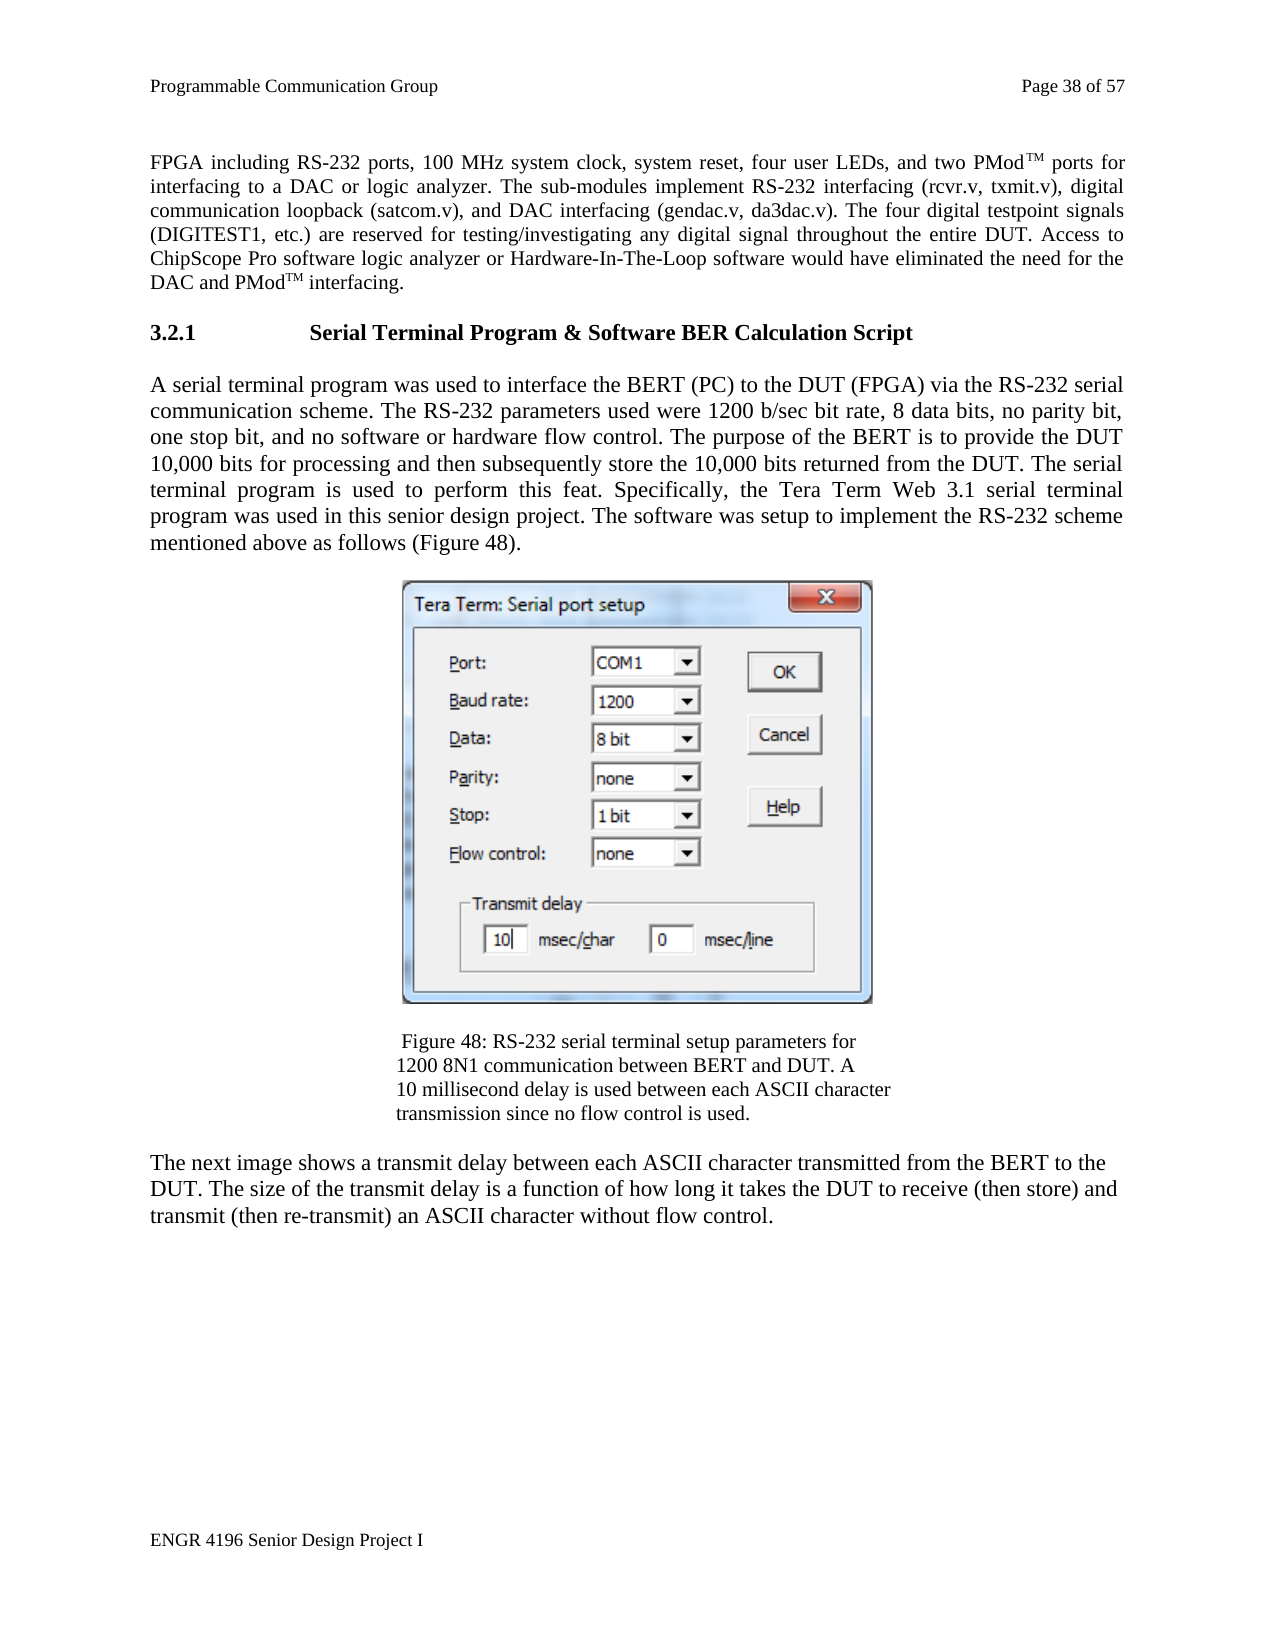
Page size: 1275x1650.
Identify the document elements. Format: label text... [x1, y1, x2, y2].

text The next image shows a transmit delay between each ASCII character transmitted from the BERT to the DUT. The size of the transmit delay is a function of how long it takes the DUT to receive (then store) and transmit (then re-transmit) an ASCII character without flow control. [150, 1149, 1125, 1228]
picture [402, 580, 873, 1004]
subtitle 3.2.1 Serial Terminal Program & Software BER Calculation Script [150, 319, 1125, 346]
text 10 millisecond delay is used between each ASCII character [150, 1077, 1125, 1101]
text 1200 8N1 communication between BERT and DUT. A [150, 1053, 1125, 1077]
text transmission since no flow control is used. [150, 1101, 1125, 1125]
text Figure 48: RS-232 serial terminal setup parameters for [150, 1029, 1125, 1053]
text A serial terminal program was used to interface the BERT (PC) to the DUT (FPGA) via the RS-232 serial communication scheme. The RS-232 parameters used were 1200 b/sec bit rate, 8 data bits, no parity bit, one stop bit, and no software or hardware flow control. The purpose of the BERT is to provide the DUT 10,000 bits for processing and then subsequently store the 10,000 bits returned from the DUT. The serial terminal program is used to perform this feat. Specifically, the Tera Term Web 3.1 serial terminal program was used in this senior design project. The software was setup to implement the RS-232 scheme mentioned above as follows (Figure 48). [150, 371, 1125, 555]
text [150, 150, 1125, 294]
